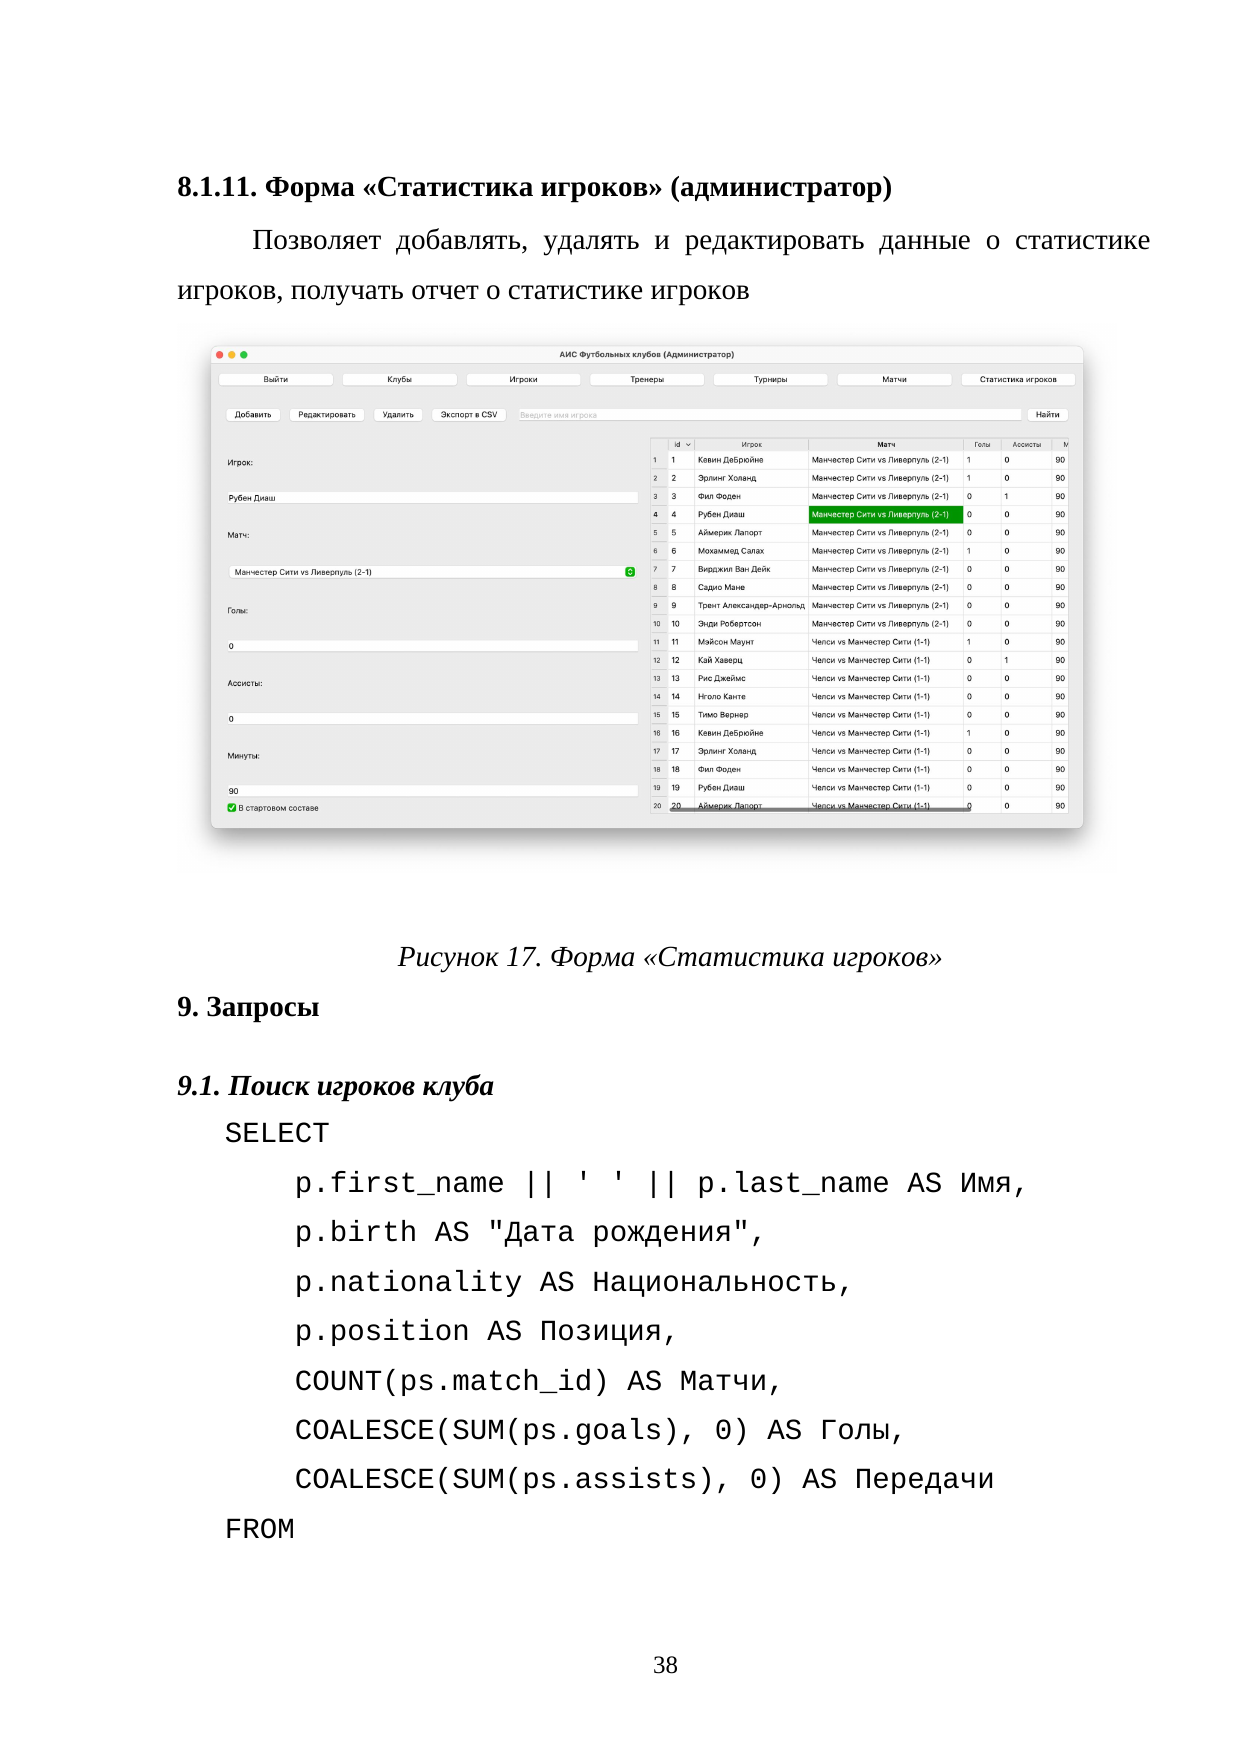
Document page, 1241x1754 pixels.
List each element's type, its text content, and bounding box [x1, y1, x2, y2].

text COUNT(ps.match_id) AS Матчи, [224, 1366, 1152, 1399]
text 9. Запросы [177, 989, 1152, 1023]
text COALESCE(SUM(ps.goals), 0) AS Голы, [224, 1415, 1152, 1448]
text p.position AS Позиция, [224, 1316, 1152, 1349]
text p.birth AS "Дата рождения", [224, 1217, 1152, 1250]
text Рисунок 17. Форма «Статистика игроков» [213, 939, 1018, 972]
text Позволяет добавлять, удалять и редактировать данные о статистике игроков, получать отчет о статистике игроков [177, 222, 1152, 306]
subtitle 8.1.11. Форма «Статистика игроков» (администратор) [177, 169, 1152, 203]
picture [177, 323, 1117, 873]
text p.nationality AS Национальность, [224, 1267, 1152, 1300]
text 9.1. Поиск игроков клуба [177, 1068, 1152, 1101]
text COALESCE(SUM(ps.assists), 0) AS Передачи [224, 1464, 1152, 1498]
text p.first_name || ' ' || p.last_name AS Имя, [224, 1168, 1152, 1201]
text FROM [224, 1514, 1152, 1547]
text SELECT [224, 1118, 1152, 1151]
